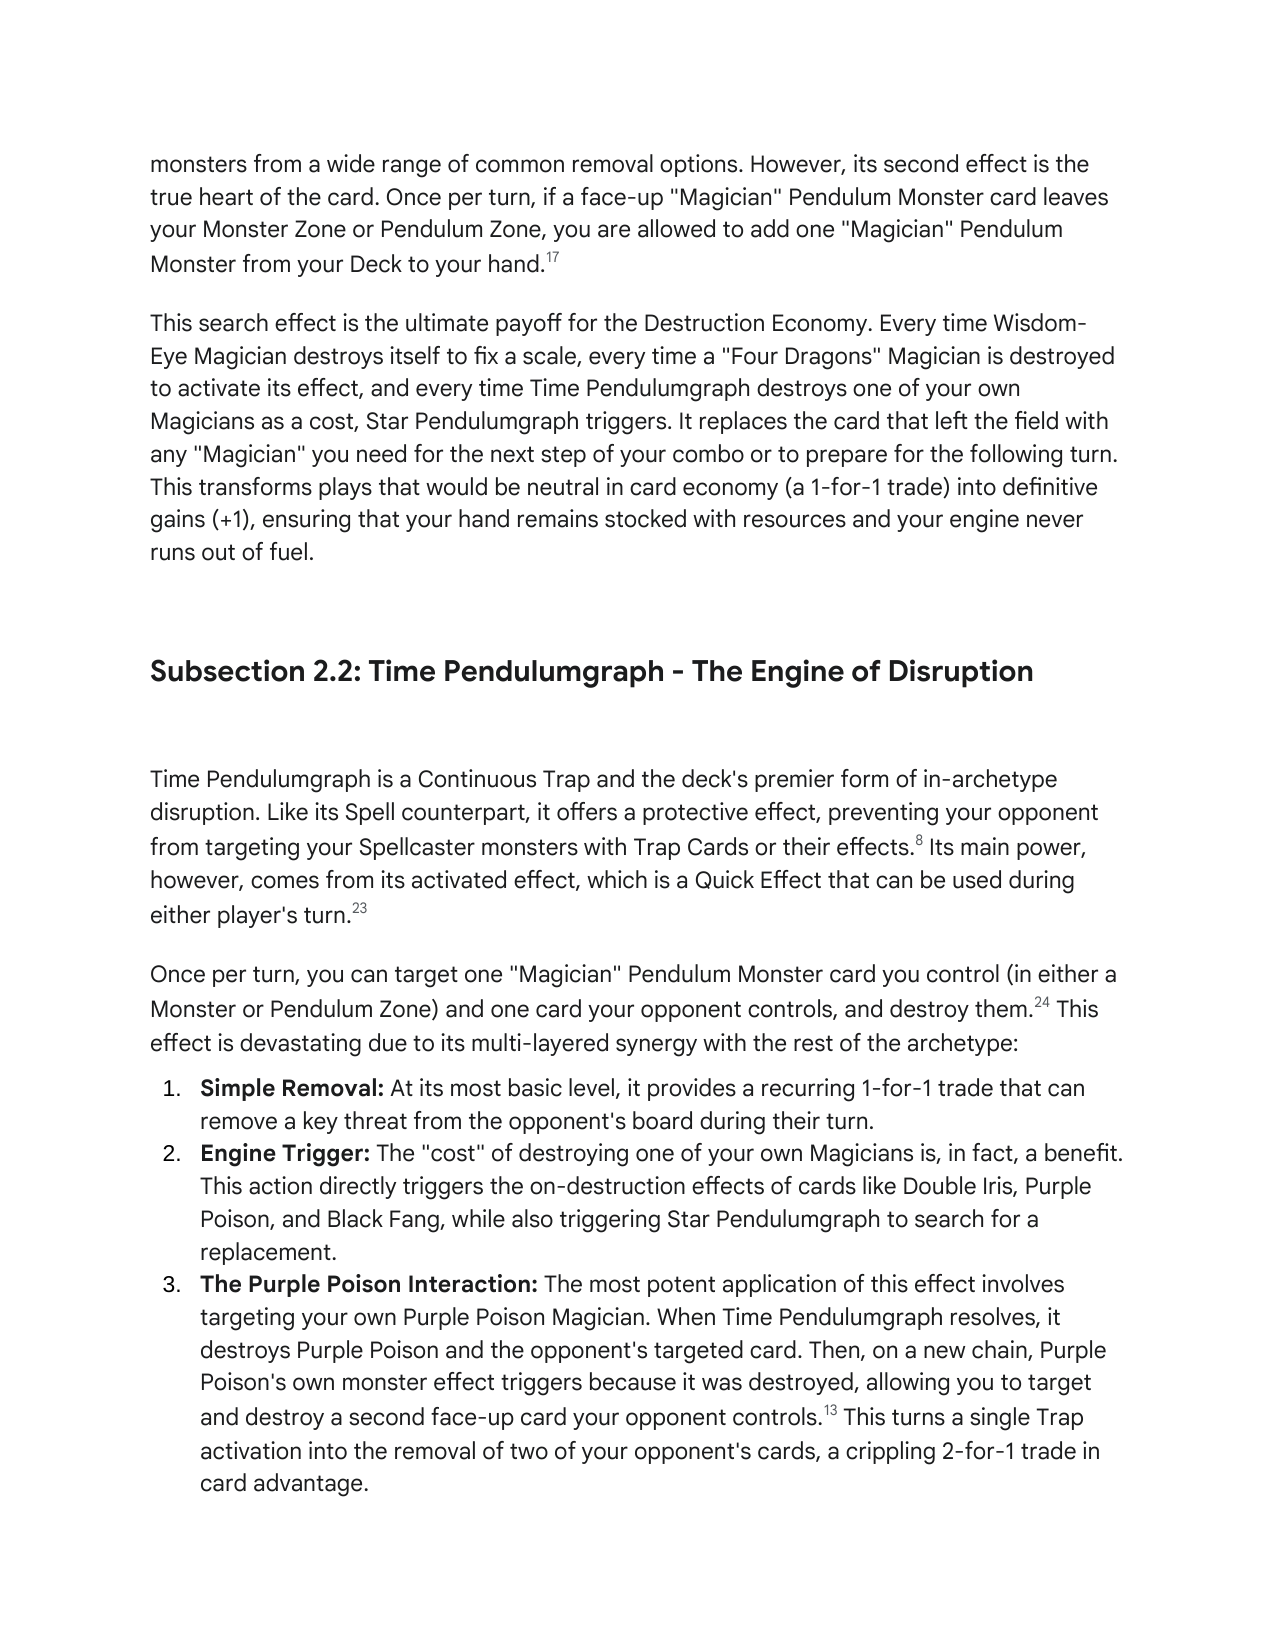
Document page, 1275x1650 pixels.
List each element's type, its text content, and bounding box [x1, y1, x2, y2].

list Engine Trigger: The "cost" of destroying one of your own Magicians is, in fact, a benefit. This action directly triggers the on-destruction effects of cards like Double Iris, Purple Poison, and Black Fang, while also triggering Star Pendulumgraph to search for a replacement. [162, 1139, 1125, 1266]
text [150, 150, 1125, 280]
text This search effect is the ultimate payoff for the Destruction Economy. Every time Wisdom-Eye Magician destroys itself to fix a scale, every time a "Four Dragons" Magician is destroyed to activate its effect, and every time Time Pendulumgraph destroys one of your own Magicians as a cost, Star Pendulumgraph triggers. It replaces the card that left the field with any "Magician" you need for the next step of your combo or to prepare for the following turn. This transforms plays that would be neutral in card economy (a 1-for-1 trade) into definitive gains (+1), ensuring that your hand remains stocked with resources and your engine never runs out of fuel. [150, 309, 1125, 567]
subtitle Subsection 2.2: Time Pendulumgraph - The Engine of Disruption [150, 654, 1125, 690]
text Once per turn, you can target one "Magician" Pendulum Monster card you control (in either a Monster or Pendulum Zone) and one card your opponent controls, and destroy them.24 This effect is devastating due to its multi-layered synergy with the rest of the archetype: [150, 961, 1125, 1058]
list The Purple Poison Interaction: The most potent application of this effect involves targeting your own Purple Poison Magician. When Time Pendulumgraph resolves, it destroys Purple Poison and the opponent's targeted card. Then, on a new chain, Purple Poison's own monster effect triggers because it was destroyed, allowing you to target and destroy a second face-up card your opponent controls.13 This turns a single Trap activation into the removal of two of your opponent's cards, a crippling 2-for-1 trade in card advantage. [162, 1270, 1125, 1498]
text Time Pendulumgraph is a Continuous Trap and the deck's premier form of in-archetype disruption. Like its Spell counterpart, it offers a protective effect, preventing your opponent from targeting your Spellcaster monsters with Trap Cards or their effects.8 Its main power, however, comes from its activated effect, which is a Quick Effect that can be used during either player's turn.23 [150, 766, 1125, 931]
list Simple Removal: At its most basic level, it provides a recurring 1-for-1 trade that can remove a key threat from the opponent's board during their turn. [162, 1074, 1125, 1136]
